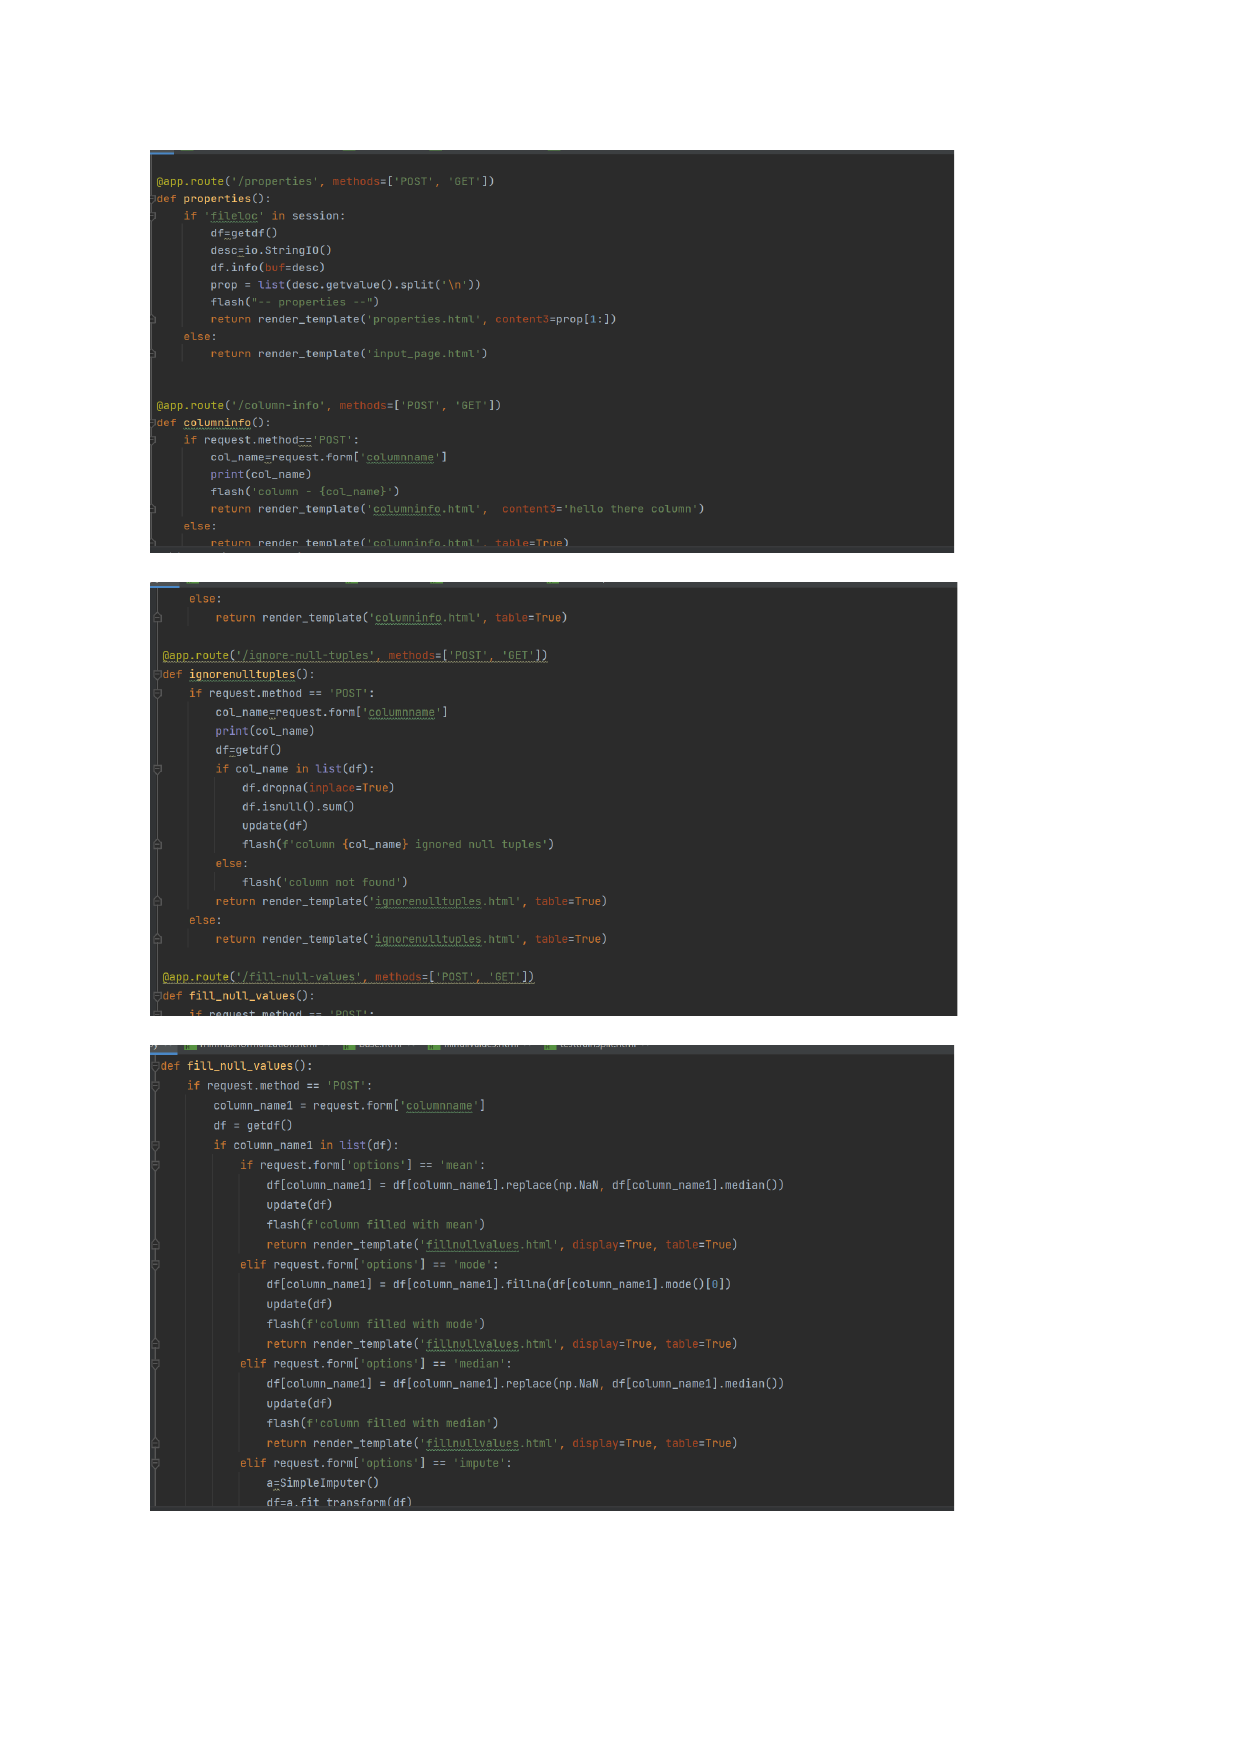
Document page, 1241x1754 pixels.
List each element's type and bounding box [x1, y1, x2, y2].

picture [150, 1045, 955, 1511]
picture [150, 150, 955, 553]
picture [150, 582, 958, 1016]
